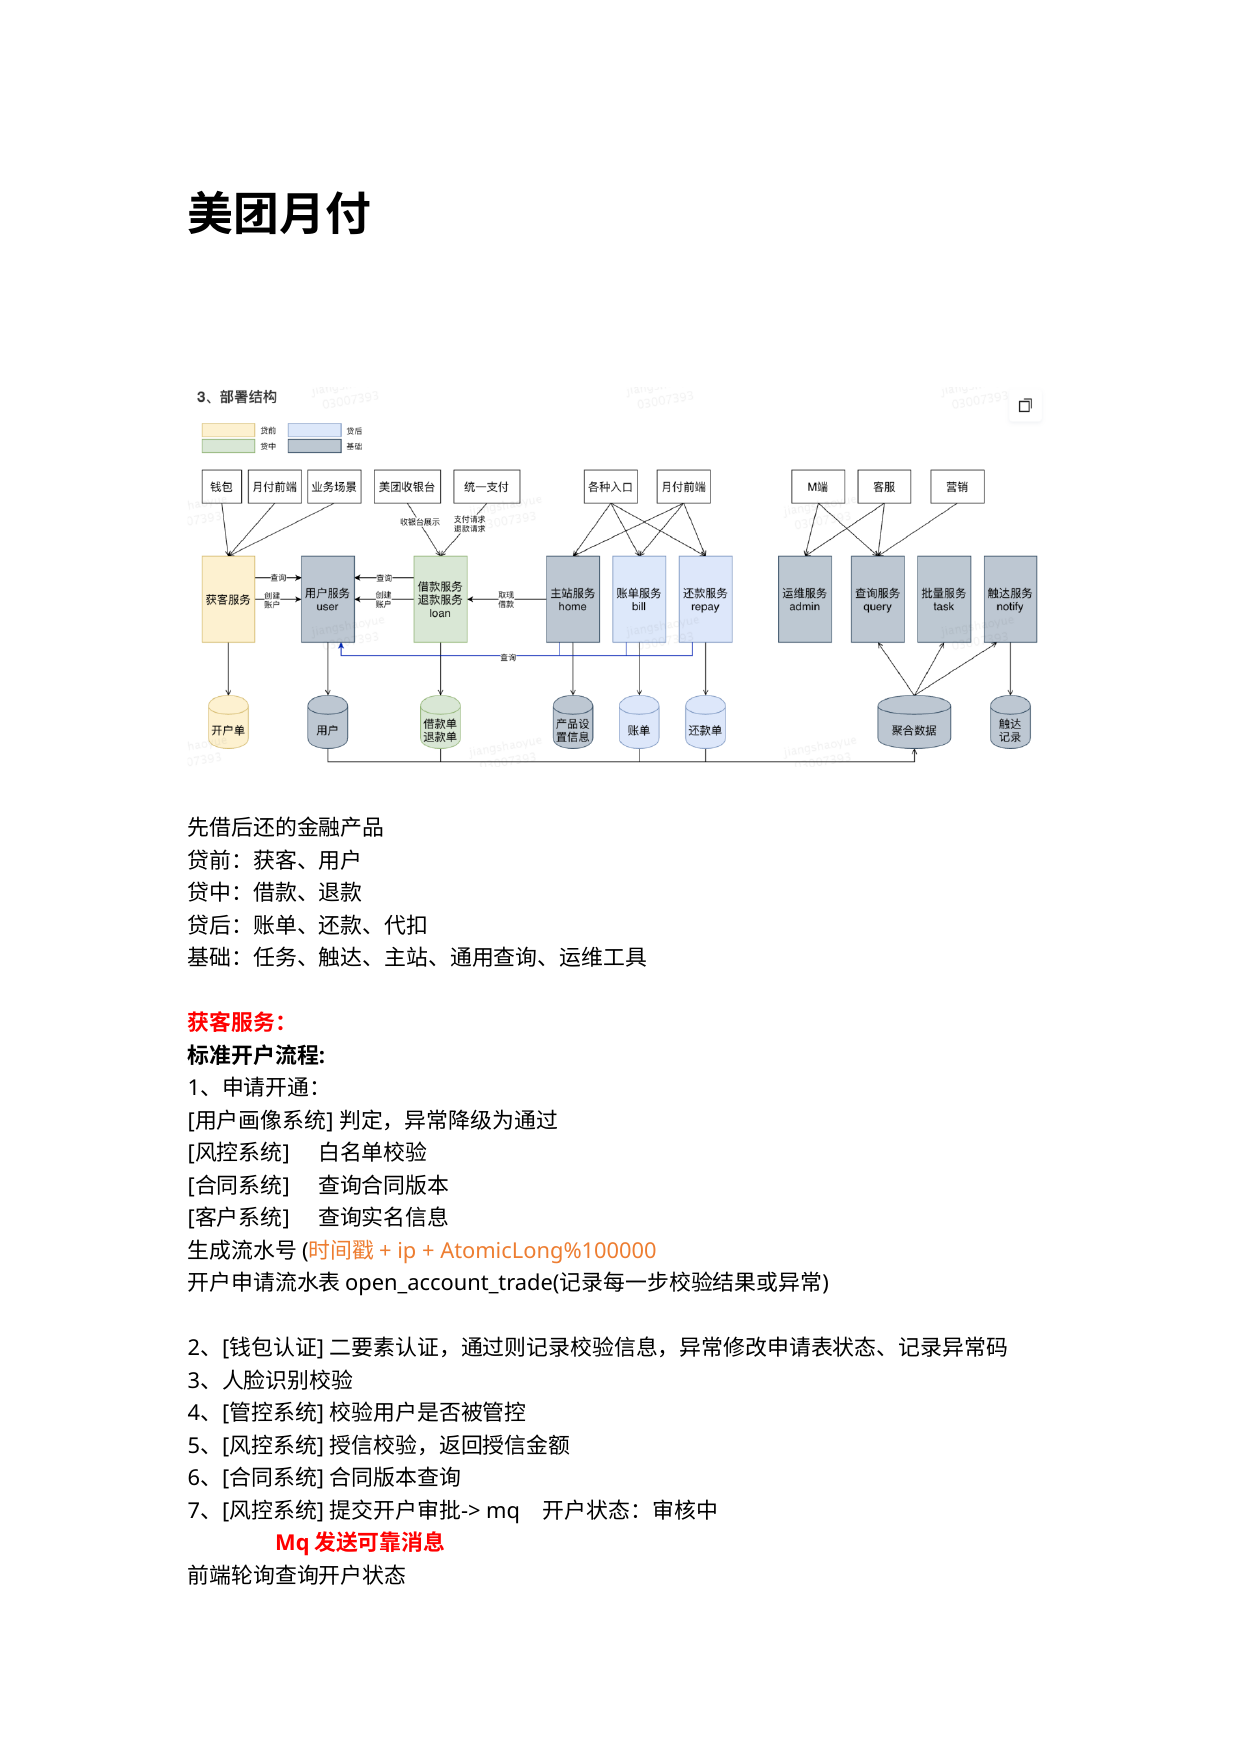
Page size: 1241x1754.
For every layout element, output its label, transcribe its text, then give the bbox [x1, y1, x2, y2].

text 贷后：账单、还款、代扣 [187, 907, 1053, 940]
list 人脸识别校验 [187, 1362, 1053, 1395]
text 贷中：借款、退款 [187, 875, 1053, 907]
list [管控系统] 校验用户是否被管控 [187, 1395, 1053, 1427]
text 标准开户流程: [187, 1037, 1053, 1070]
text [合同系统] 查询合同版本 [187, 1167, 1053, 1200]
text 生成流水号 (时间戳 + ip + AtomicLong%100000 [187, 1232, 1053, 1265]
picture [187, 387, 1053, 767]
text [用户画像系统] 判定，异常降级为通过 [187, 1102, 1053, 1135]
text 贷前：获客、用户 [187, 842, 1053, 875]
text 基础：任务、触达、主站、通用查询、运维工具 [187, 940, 1053, 972]
text 前端轮询查询开户状态 [187, 1557, 1053, 1590]
text [客户系统] 查询实名信息 [187, 1200, 1053, 1232]
list [风控系统] 提交开户审批-> mq 开户状态：审核中 [187, 1492, 1053, 1525]
list [合同系统] 合同版本查询 [187, 1460, 1053, 1492]
text 获客服务： [187, 1005, 1053, 1037]
text 先借后还的金融产品 [187, 810, 1053, 842]
list [风控系统] 授信校验，返回授信金额 [187, 1427, 1053, 1460]
text [风控系统] 白名单校验 [187, 1135, 1053, 1167]
text 开户申请流水表open_account_trade(记录每一步校验结果或异常) [187, 1265, 1053, 1297]
list [钱包认证] 二要素认证，通过则记录校验信息，异常修改申请表状态、记录异常码 [187, 1330, 1053, 1362]
subtitle 美团月付 [187, 162, 1053, 259]
list 申请开通： [187, 1070, 1053, 1102]
text Mq发送可靠消息 [275, 1525, 1053, 1557]
